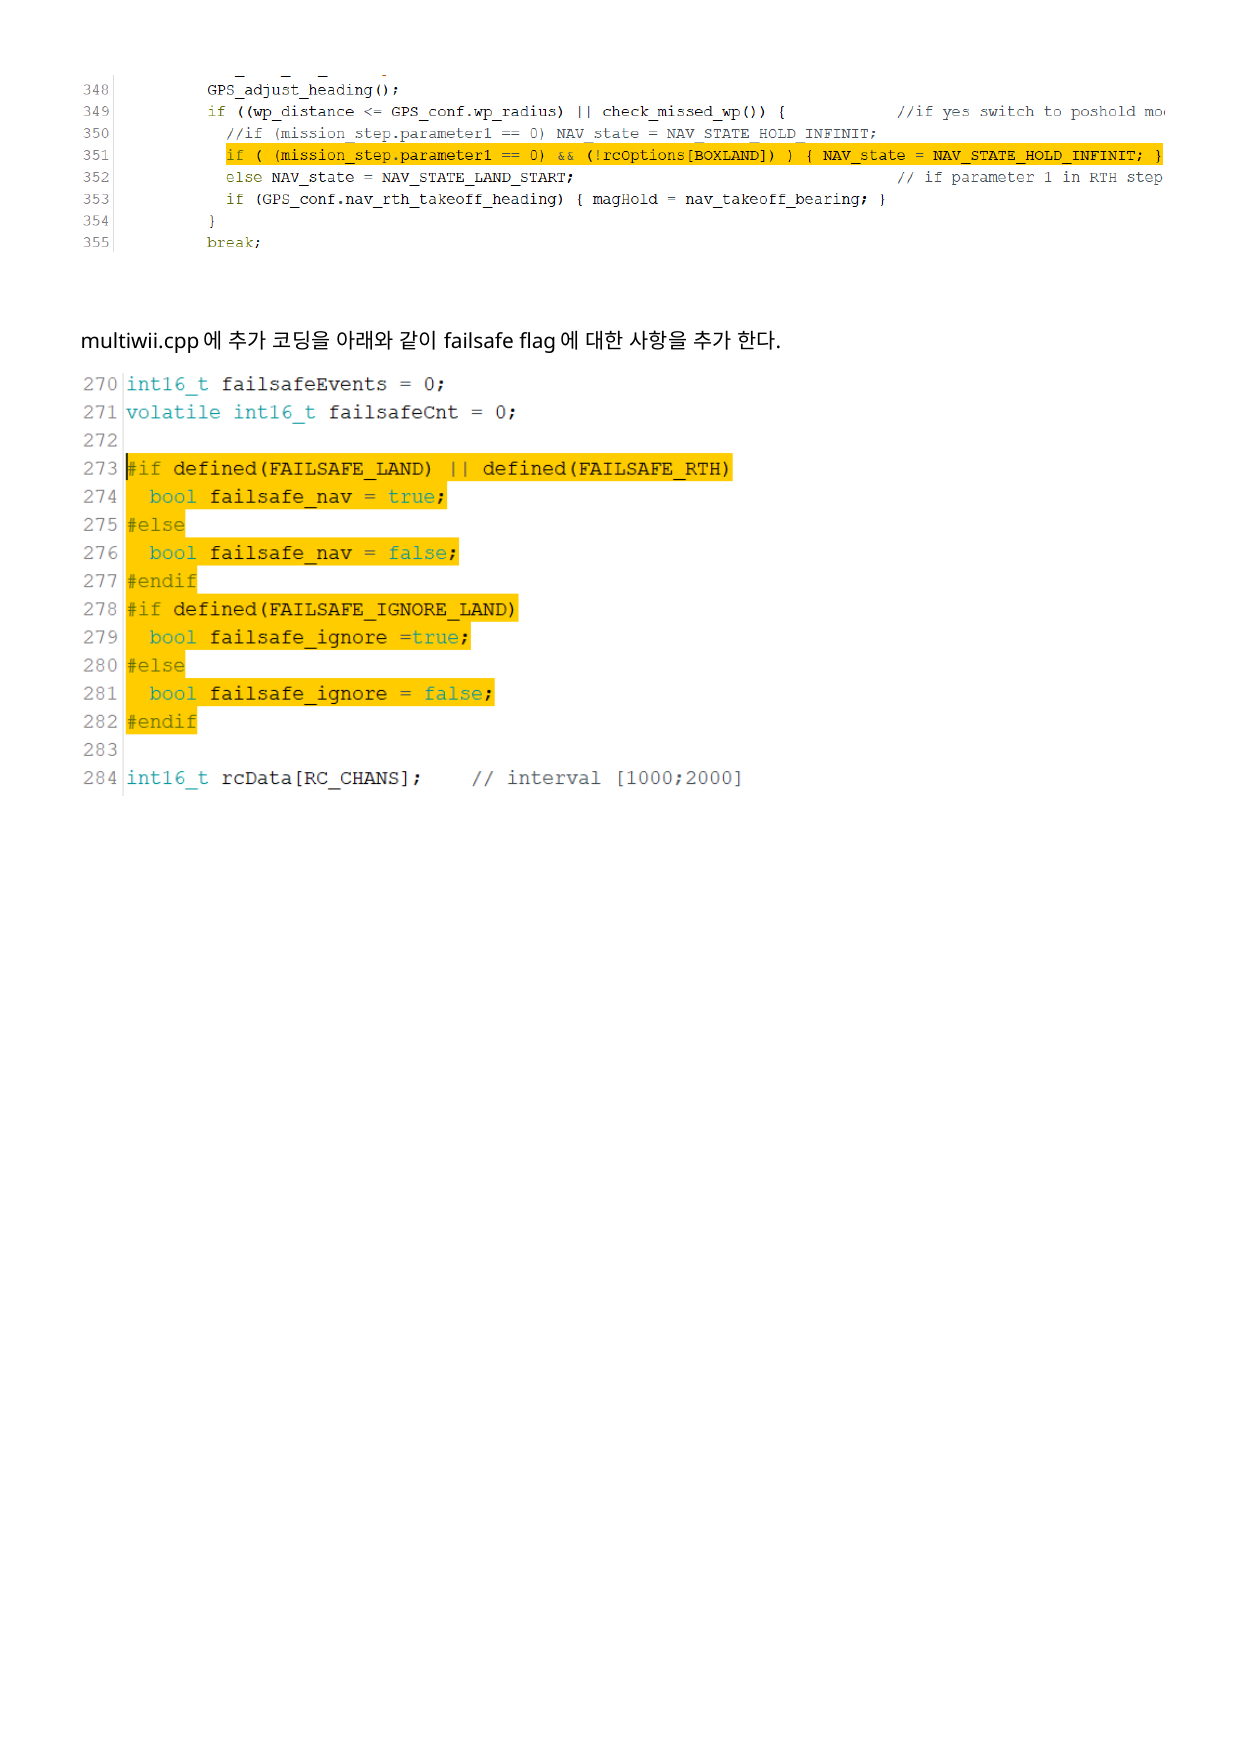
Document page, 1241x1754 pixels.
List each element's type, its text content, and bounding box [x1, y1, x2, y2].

picture [75, 373, 788, 796]
text multiwii.cpp에 추가 코딩을 아래와 같이 failsafe flag에 대한 사항을 추가 한다. [75, 324, 1165, 354]
picture [75, 75, 1166, 252]
